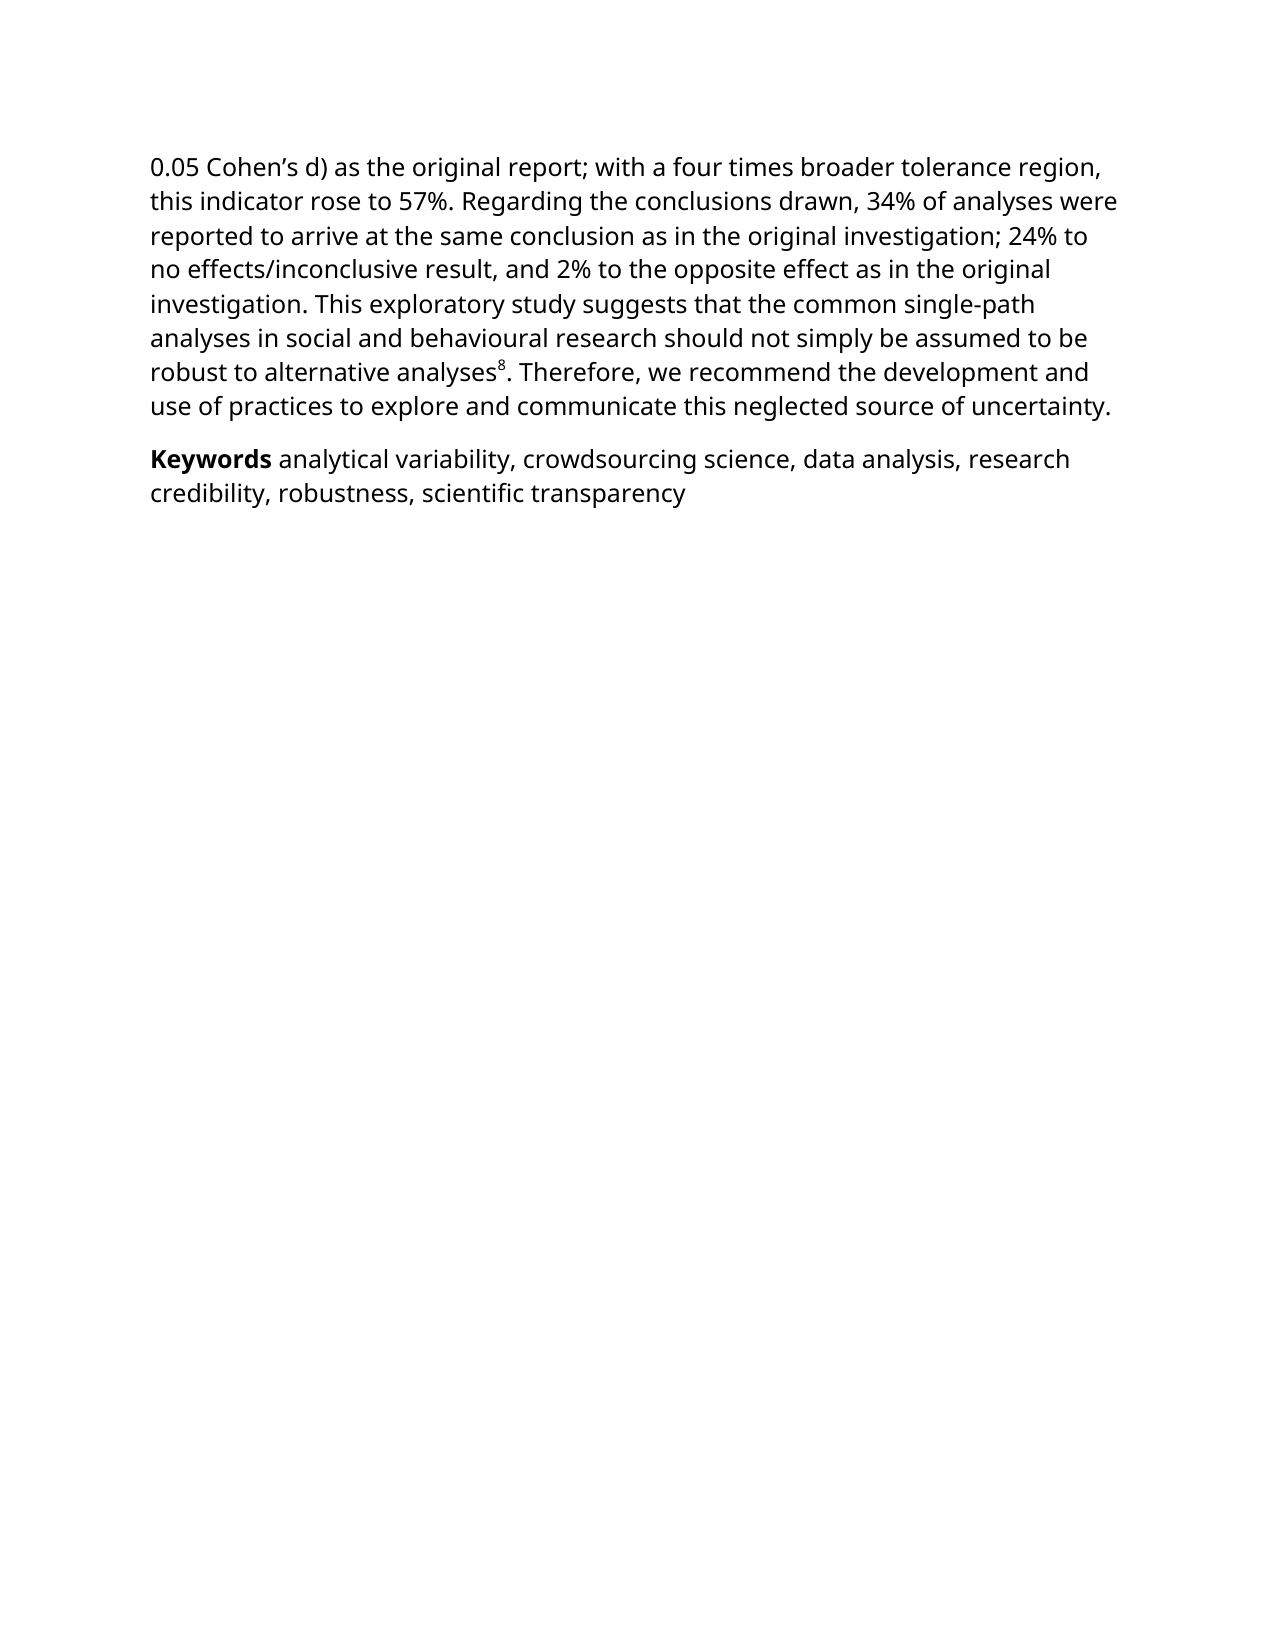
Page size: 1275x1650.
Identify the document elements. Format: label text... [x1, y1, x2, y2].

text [150, 150, 1125, 422]
text Keywords analytical variability, crowdsourcing science, data analysis, research credibility, robustness, scientific transparency [150, 441, 1125, 509]
